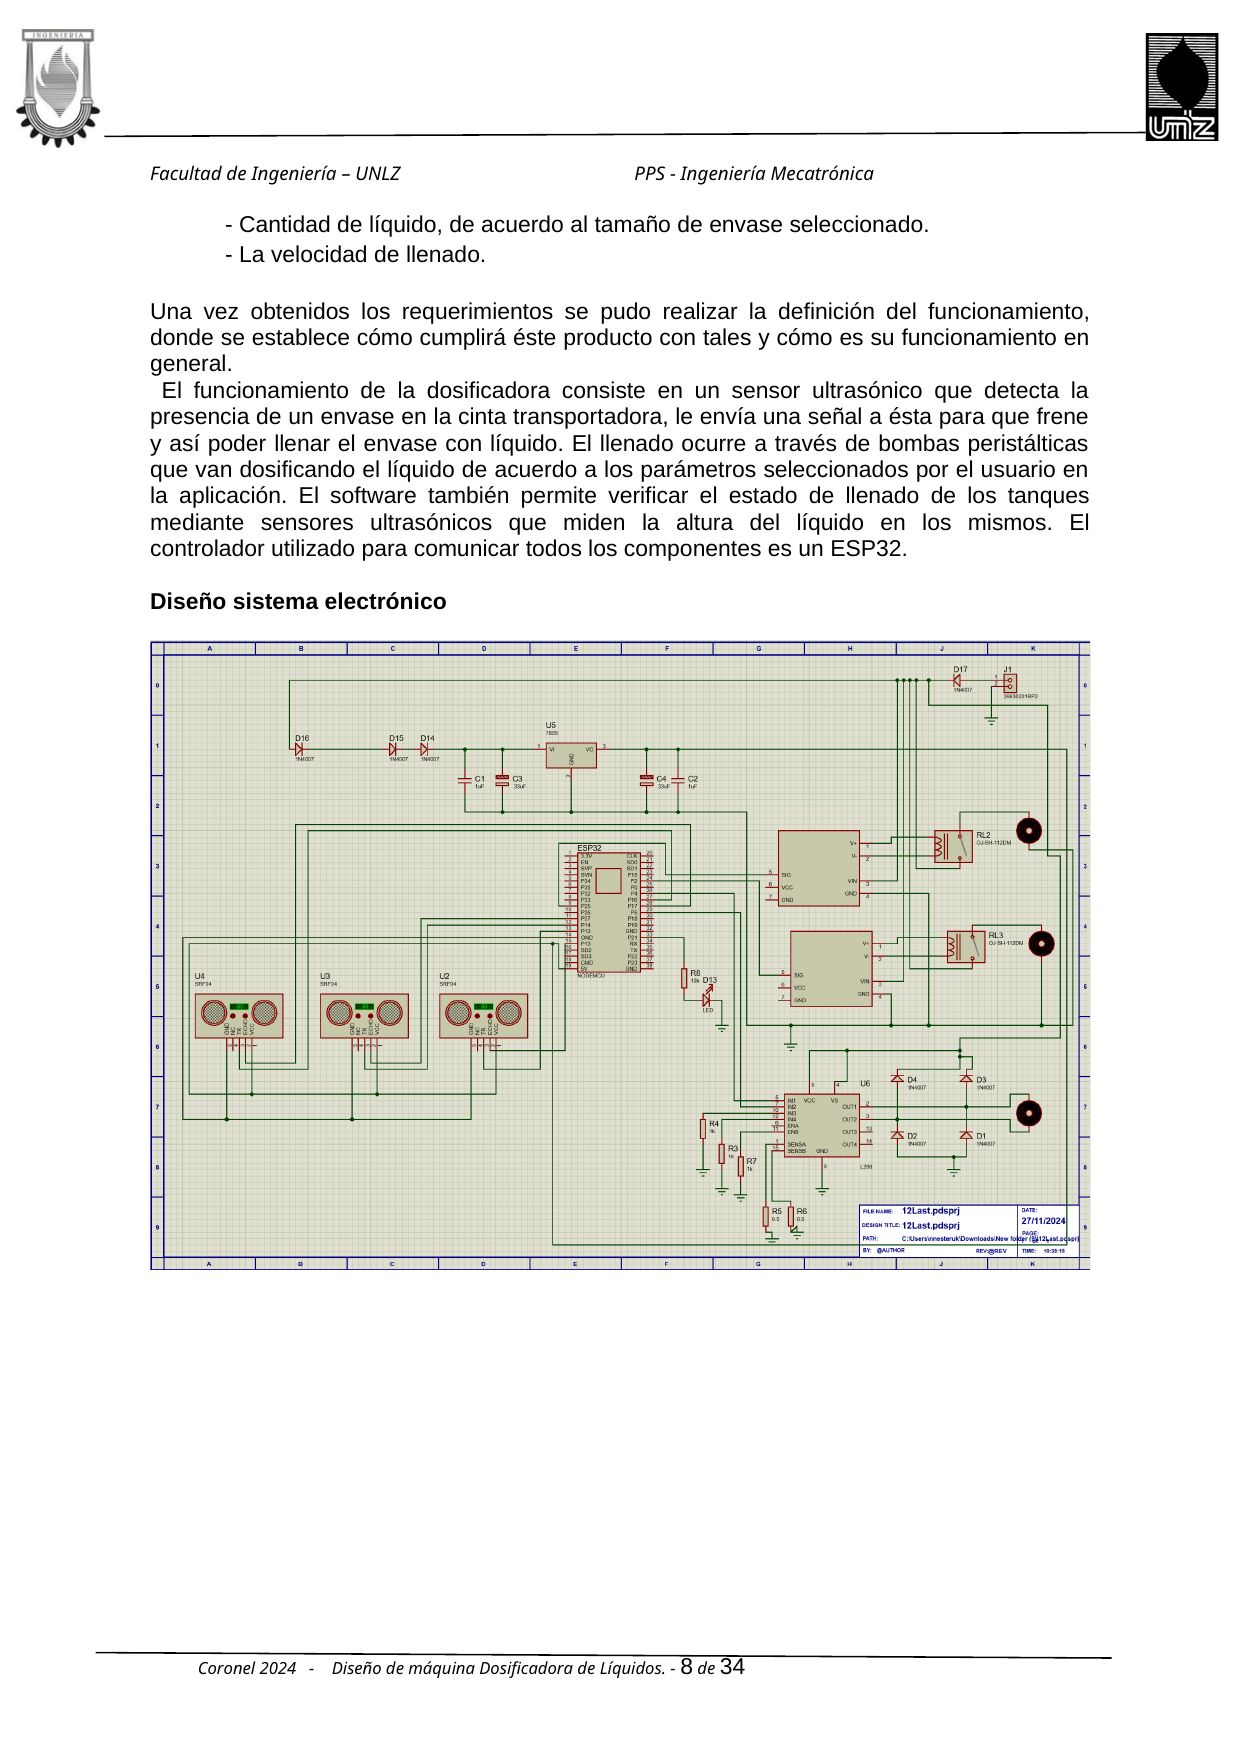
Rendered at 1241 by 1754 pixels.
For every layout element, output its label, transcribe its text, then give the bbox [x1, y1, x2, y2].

text El funcionamiento de la dosificadora consiste en un sensor ultrasónico que detecta la presencia de un envase en la cinta transportadora, le envía una señal a ésta para que frene y así poder llenar el envase con líquido. El llenado ocurre a través de bombas peristálticas que van dosificando el líquido de acuerdo a los parámetros seleccionados por el usuario en la aplicación. El software también permite verificar el estado de llenado de los tanques mediante sensores ultrasónicos que miden la altura del líquido en los mismos. El controlador utilizado para comunicar todos los componentes es un ESP32. [150, 377, 1090, 561]
text - La velocidad de llenado. [225, 241, 1090, 267]
picture [1126, 33, 1234, 141]
picture [150, 640, 1091, 1270]
text Diseño sistema electrónico [150, 588, 1090, 614]
text - Cantidad de líquido, de acuerdo al tamaño de envase seleccionado. [225, 211, 1090, 237]
picture [14, 25, 104, 150]
text Una vez obtenidos los requerimientos se pudo realizar la definición del funcionamiento, donde se establece cómo cumplirá éste producto con tales y cómo es su funcionamiento en general. [150, 298, 1090, 377]
